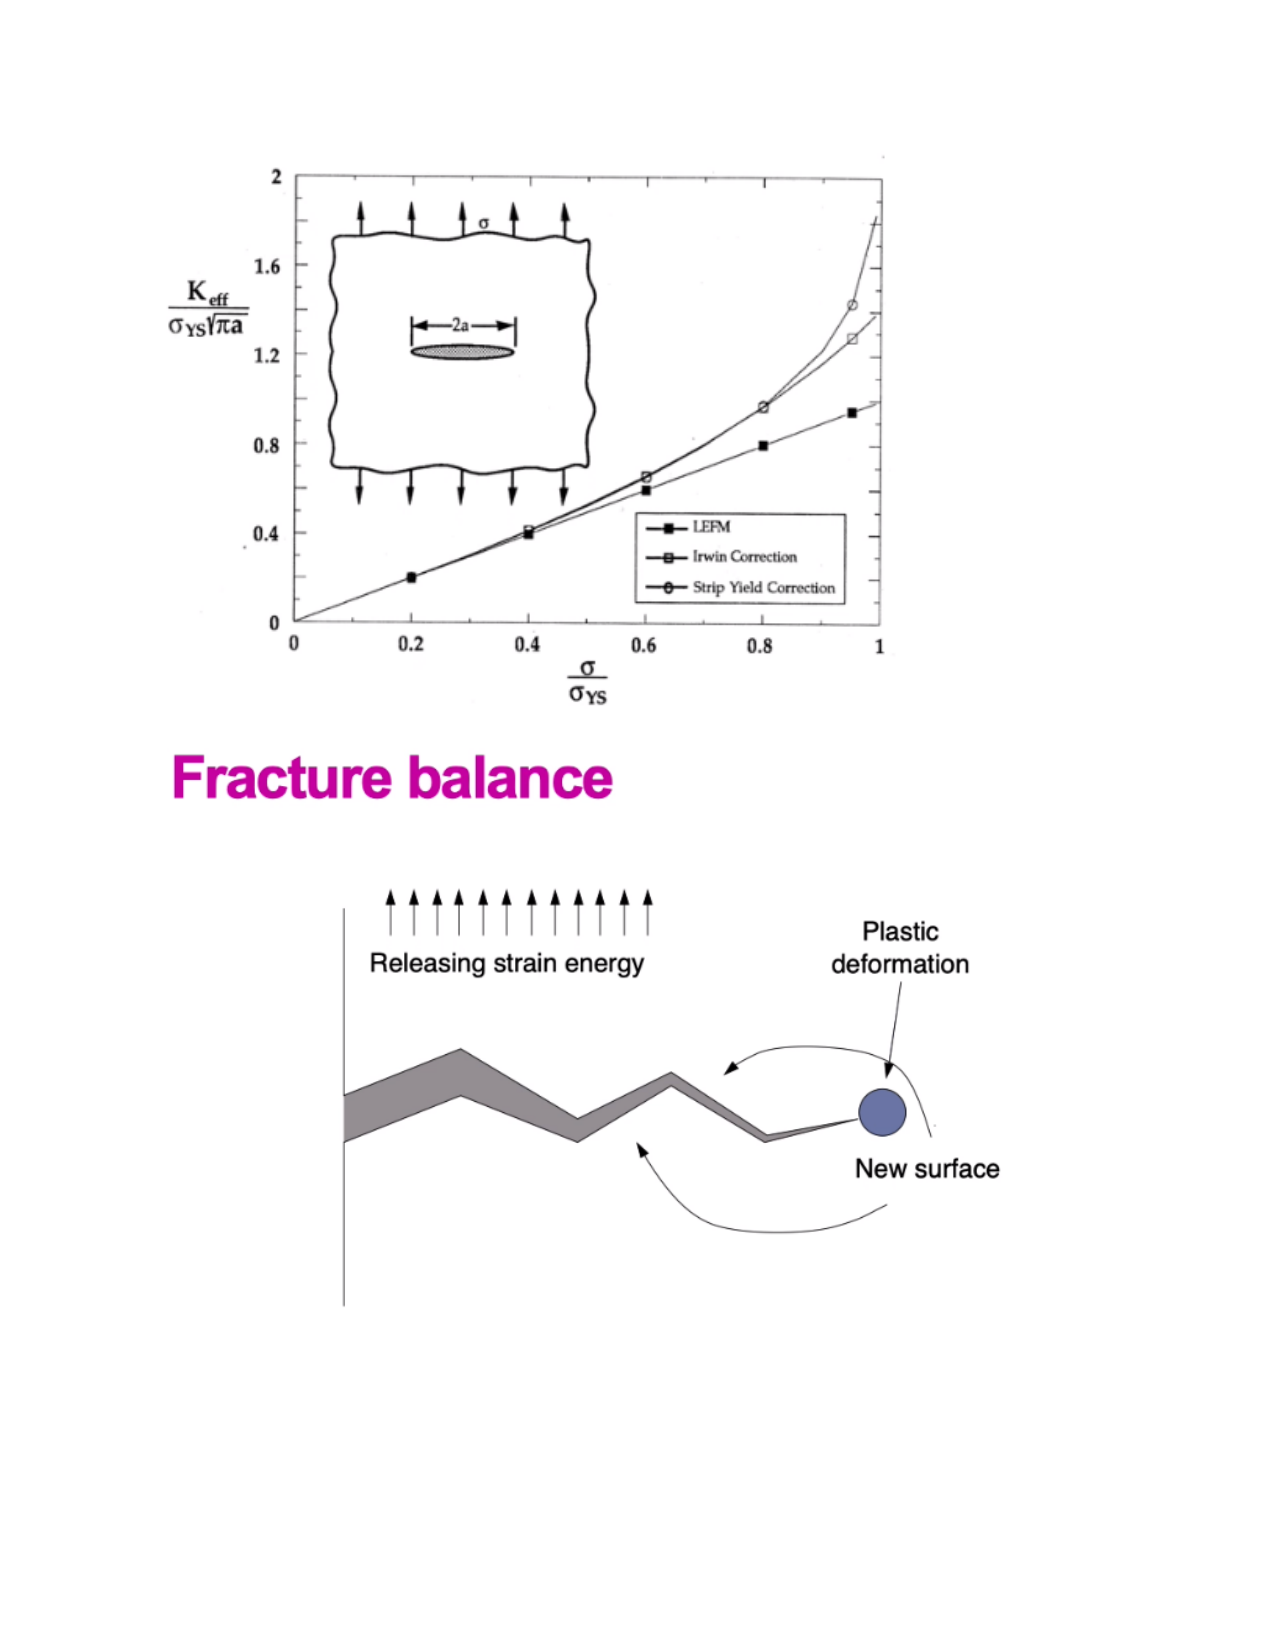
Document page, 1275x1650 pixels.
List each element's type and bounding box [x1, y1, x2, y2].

picture [150, 727, 1009, 1317]
picture [150, 150, 916, 724]
